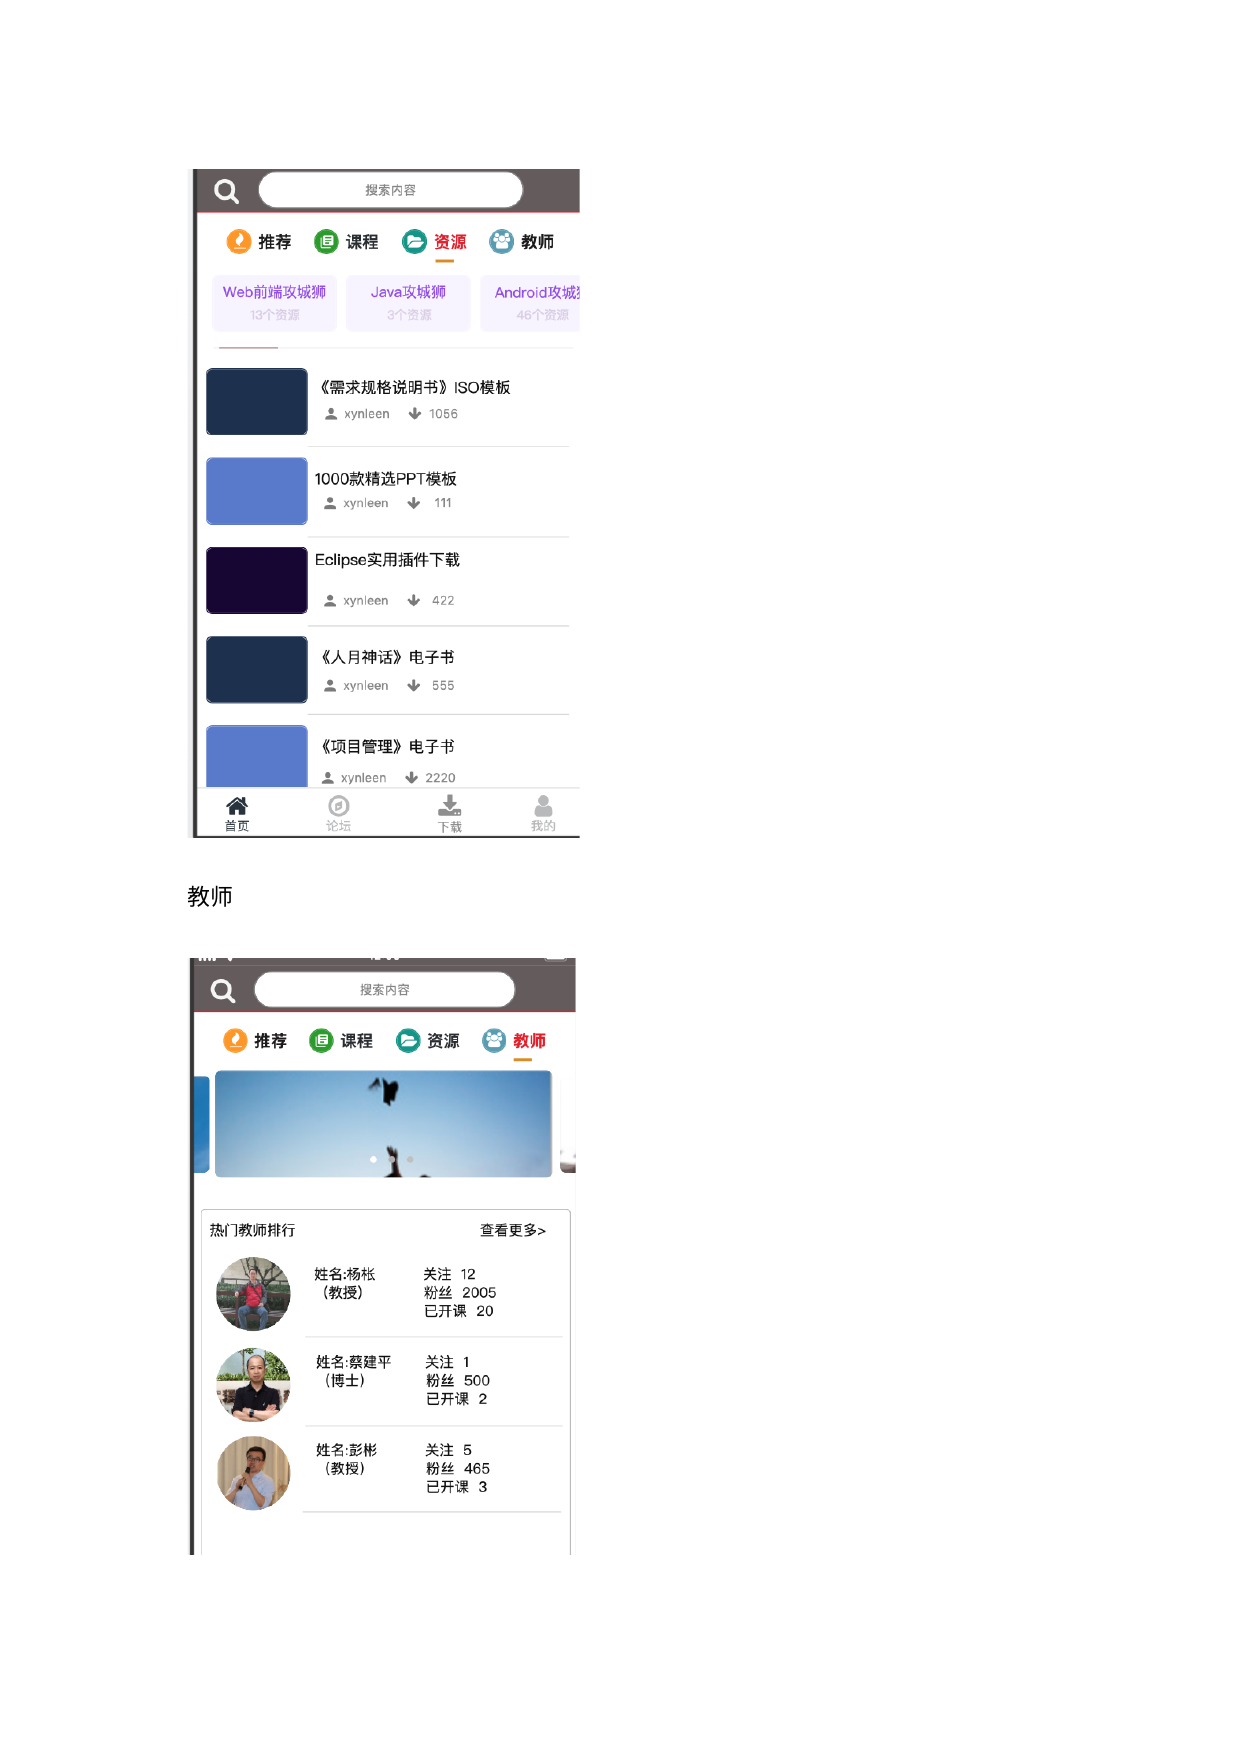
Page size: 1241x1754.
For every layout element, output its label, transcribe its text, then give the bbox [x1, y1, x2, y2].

text 教师 [187, 863, 1053, 928]
picture [187, 958, 576, 1555]
picture [187, 169, 580, 838]
